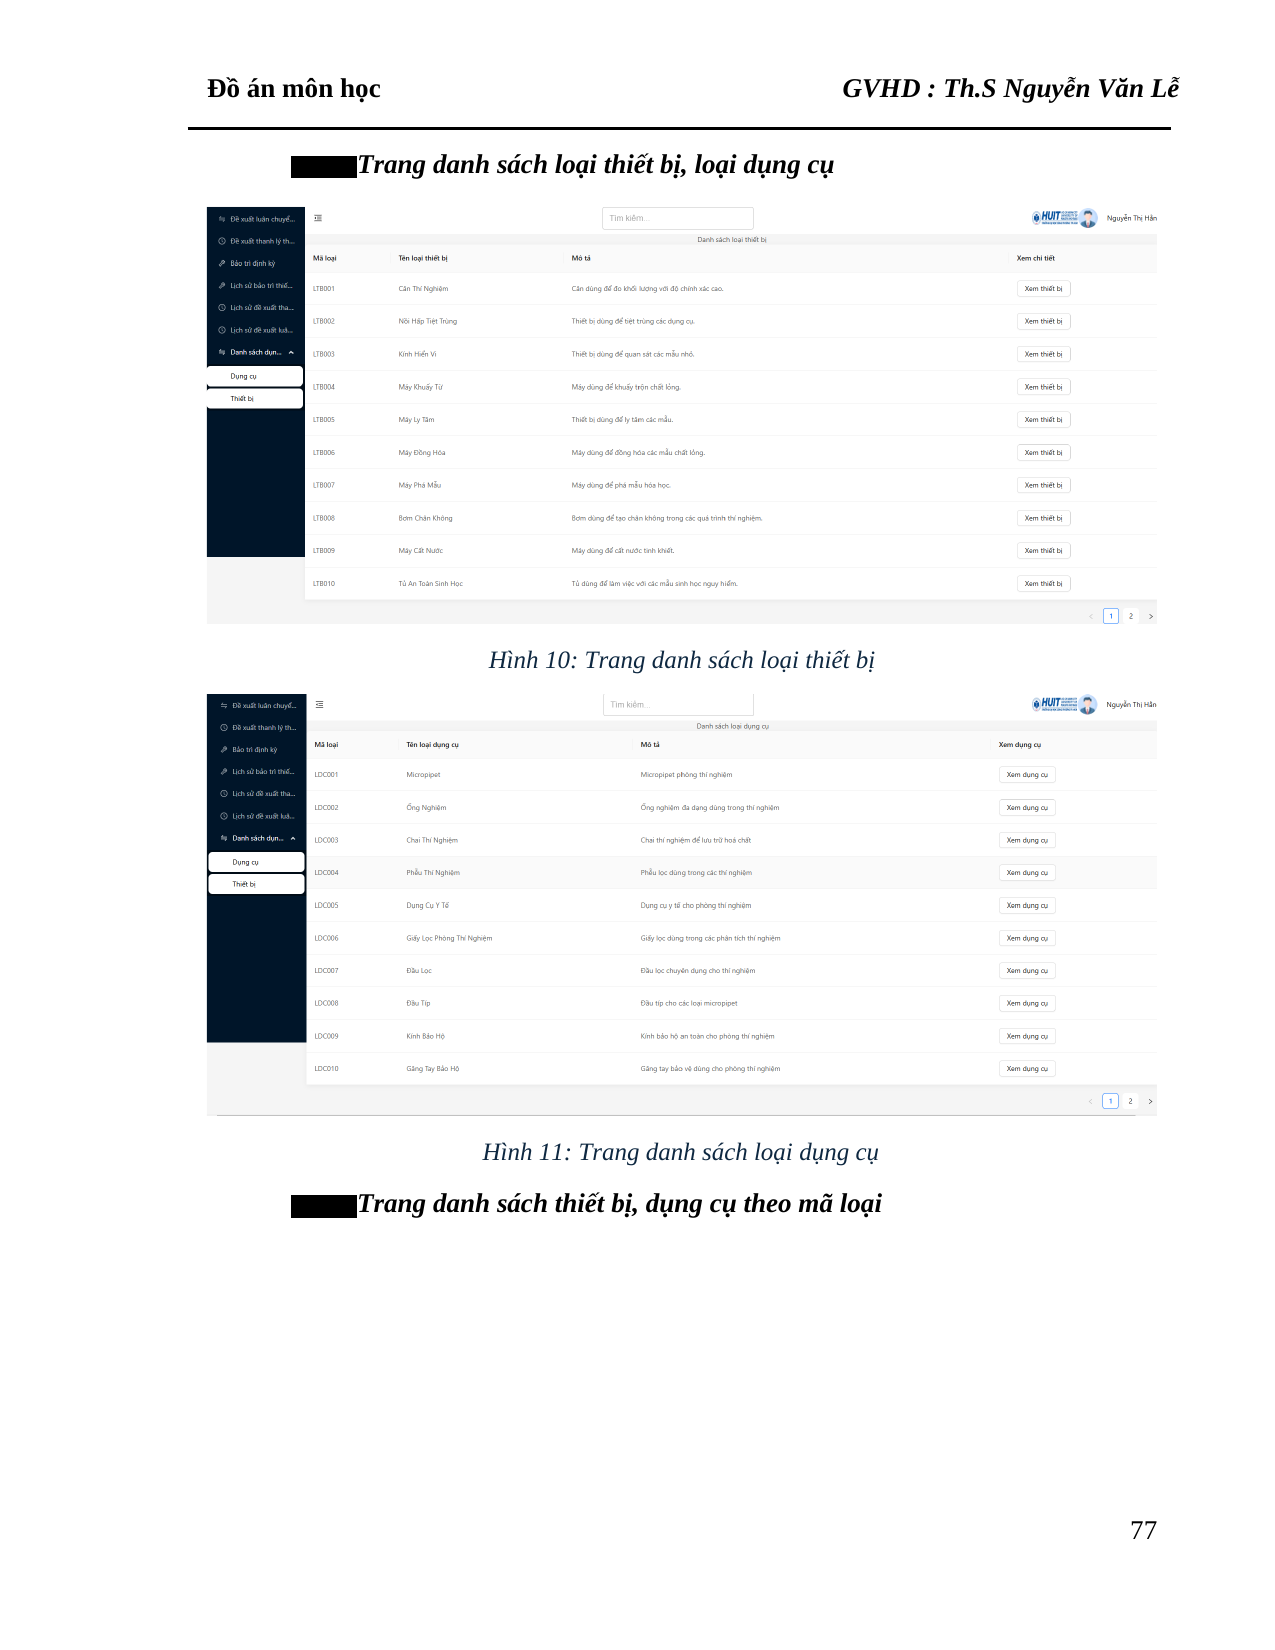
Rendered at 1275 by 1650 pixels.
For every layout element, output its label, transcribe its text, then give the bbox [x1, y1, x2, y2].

subtitle Trang danh sách thiết bị, dụng cụ theo mã loại [291, 1187, 1157, 1218]
picture [206, 206, 1157, 624]
picture [206, 694, 1157, 1116]
subtitle Trang danh sách loại thiết bị, loại dụng cụ [291, 148, 1157, 179]
